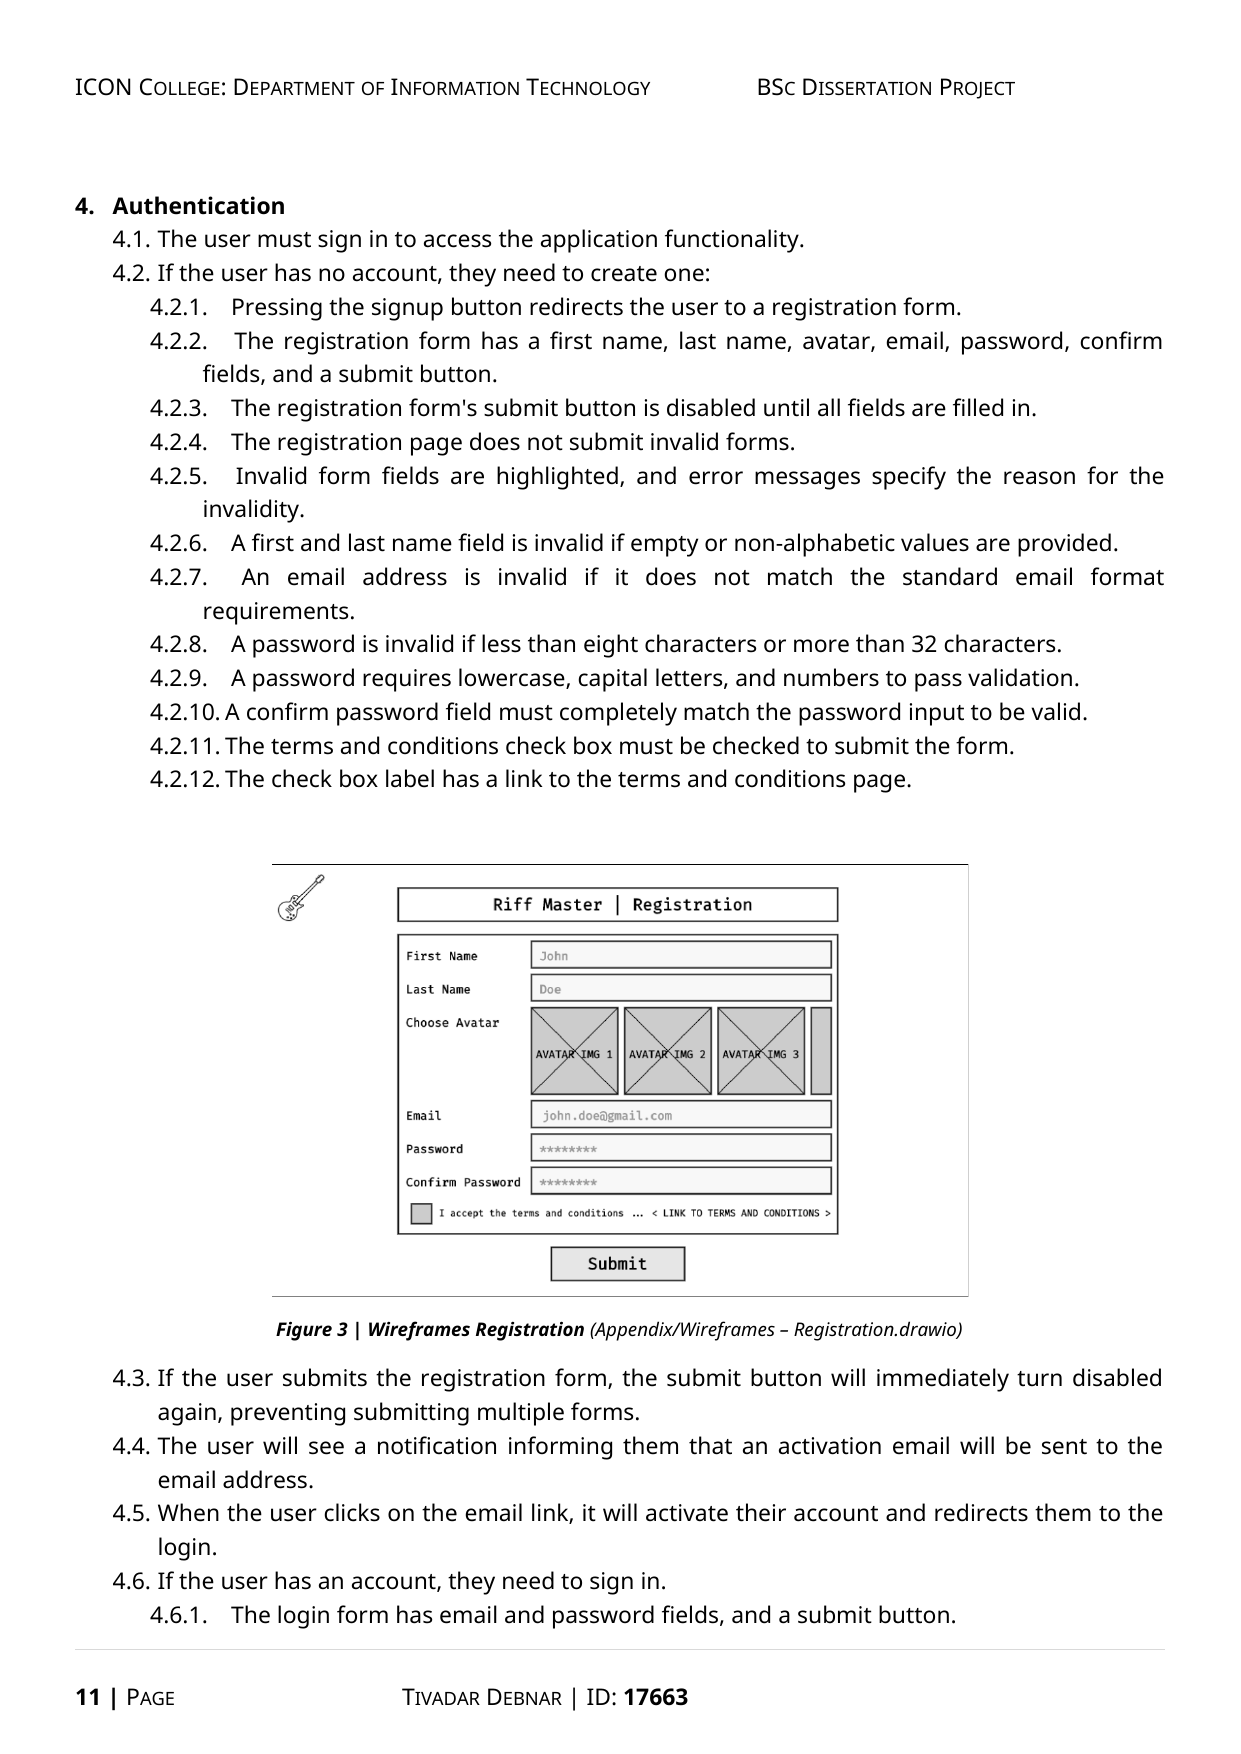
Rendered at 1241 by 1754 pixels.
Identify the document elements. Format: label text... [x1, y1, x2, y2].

list The check box label has a link to the terms and conditions page. [150, 763, 1165, 795]
list The user will see a notification informing them that an activation email will be sent to the email address. [112, 1430, 1165, 1495]
list Invalid form fields are highlighted, and error messages specify the reason for the invalidity. [150, 460, 1165, 525]
list If the user has no account, they need to create one: [112, 257, 1165, 288]
list If the user submits the registration form, the submit button will immediately turn disabled again, preventing submitting multiple forms. [112, 1362, 1165, 1427]
list When the user clicks on the email link, it will activate their account and redirects them to the login. [112, 1497, 1165, 1562]
list If the user has an account, they need to sign in. [112, 1565, 1165, 1596]
list Pressing the signup button redirects the user to a registration form. [150, 291, 1165, 322]
list The registration form has a first name, last name, avatar, email, password, confirm fields, and a submit button. [150, 325, 1165, 390]
list The user must sign in to access the application functionality. [112, 223, 1165, 255]
list A confirm password field must completely match the password input to be valid. [150, 696, 1165, 727]
list A first and last name field is invalid if empty or non-alphabetic values are provided. [150, 527, 1165, 558]
list A password is invalid if less than eight characters or more than 32 characters. [150, 628, 1165, 660]
picture [272, 864, 969, 1297]
list The terms and conditions check box must be checked to submit the form. [150, 730, 1165, 761]
list A password requires lowercase, capital letters, and numbers to pass validation. [150, 662, 1165, 693]
list The registration form's submit button is disabled until all fields are filled in. [150, 392, 1165, 423]
list Authentication [75, 190, 1165, 221]
text Figure 3 | Wireframes Registration (Appendix/Wireframes – Registration.drawio) [75, 1316, 1165, 1342]
list The login form has email and password fields, and a submit button. [150, 1599, 1165, 1630]
list An email address is invalid if it does not match the standard email format requirements. [150, 561, 1165, 626]
list The registration page does not submit invalid forms. [150, 426, 1165, 457]
